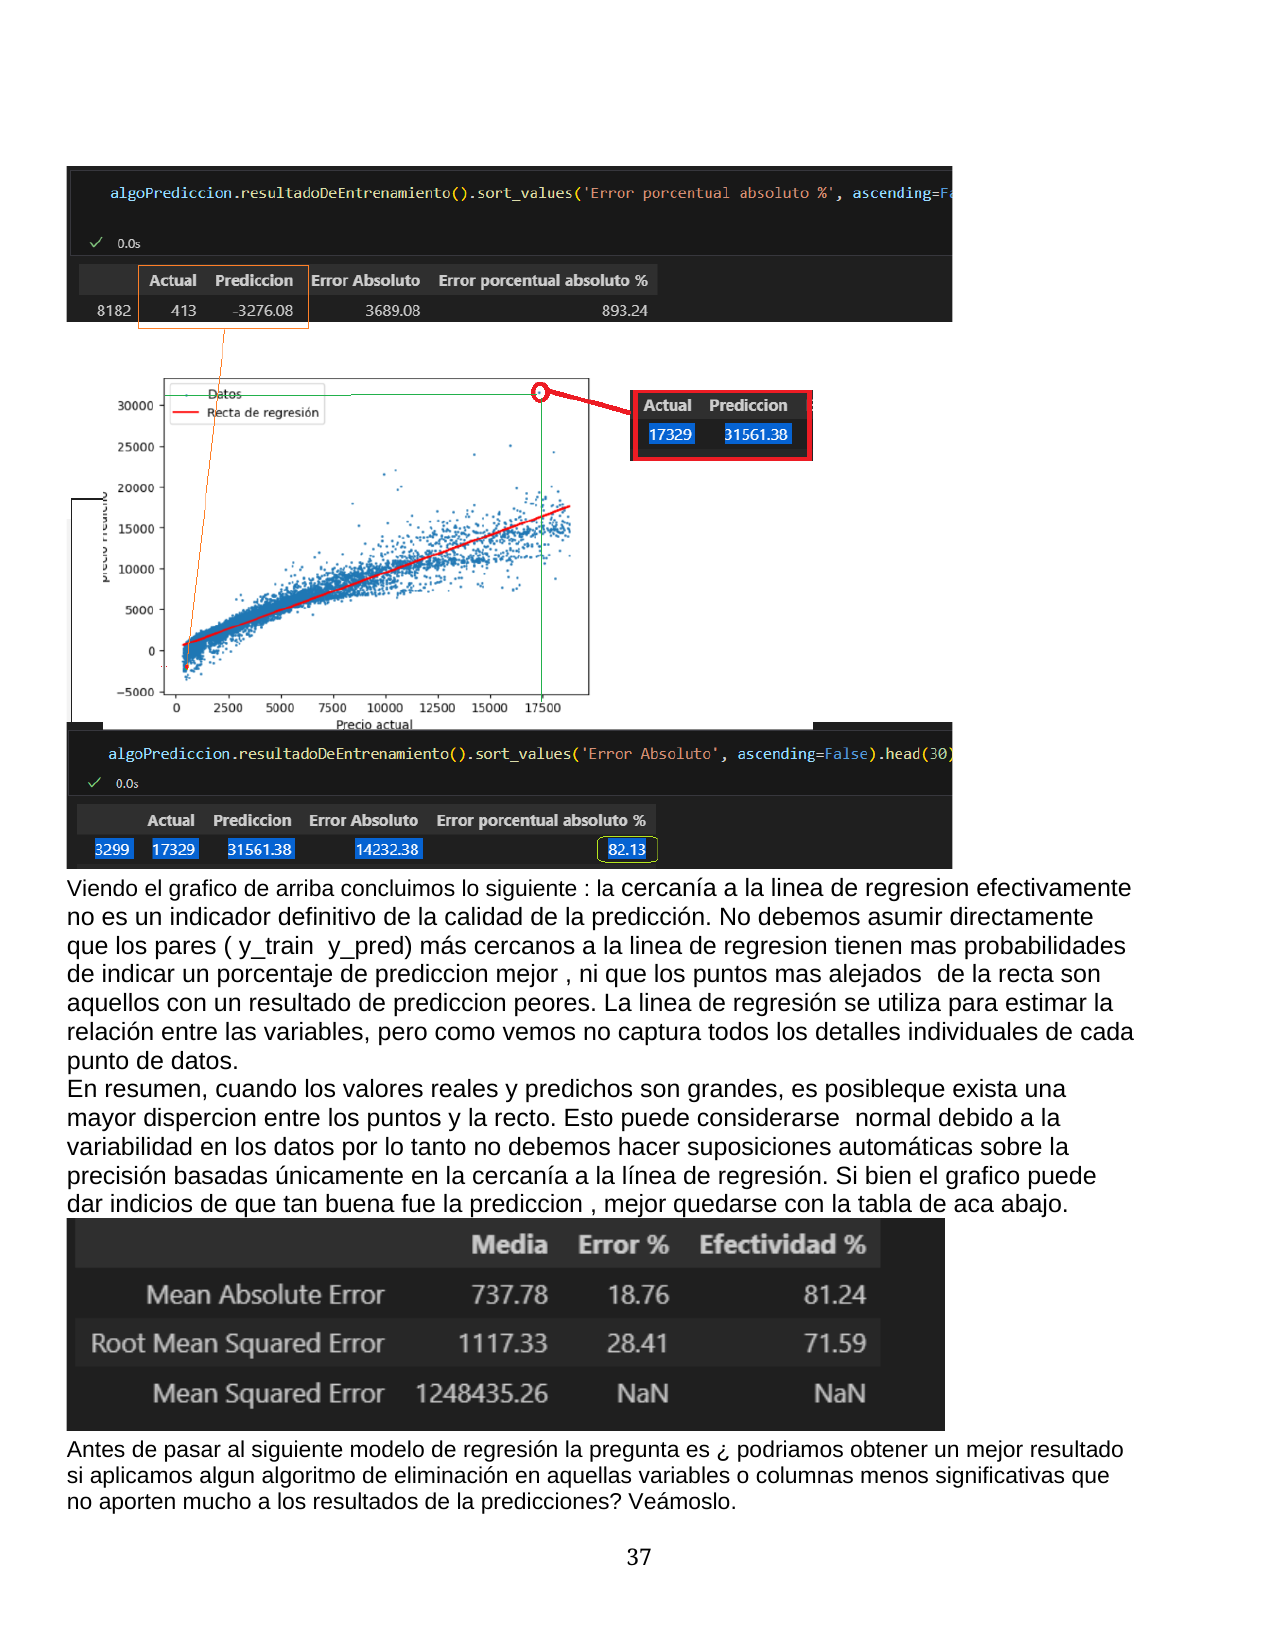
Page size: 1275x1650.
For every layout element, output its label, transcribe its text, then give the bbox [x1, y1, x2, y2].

picture [66, 156, 953, 869]
text En resumen, cuando los valores reales y predichos son grandes, es posibleque exista una mayor dispercion entre los puntos y la recto. Esto puede considerarse normal debido a la variabilidad en los datos por lo tanto no debemos hacer suposiciones automáticas sobre la precisión basadas únicamente en la cercanía a la línea de regresión. Si bien el grafico puede dar indicios de que tan buena fue la prediccion , mejor quedarse con la tabla de aca abajo. [67, 1074, 1137, 1218]
picture [66, 1218, 945, 1431]
text Viendo el grafico de arriba concluimos lo siguiente : la cercanía a la linea de regresion efectivamente no es un indicador definitivo de la calidad de la predicción. No debemos asumir directamente que los pares ( y_train y_pred) más cercanos a la linea de regresion tienen mas probabilidades de indicar un porcentaje de prediccion mejor , ni que los puntos mas alejados de la recta son aquellos con un resultado de prediccion peores. La linea de regresión se utiliza para estimar la relación entre las variables, pero como vemos no captura todos los detalles individuales de cada punto de datos. [67, 873, 1137, 1074]
text Antes de pasar al siguiente modelo de regresión la pregunta es ¿ podriamos obtener un mejor resultado si aplicamos algun algoritmo de eliminación en aquellas variables o columnas menos significativas que no aporten mucho a los resultados de la predicciones? Veámoslo. [67, 1436, 1137, 1515]
